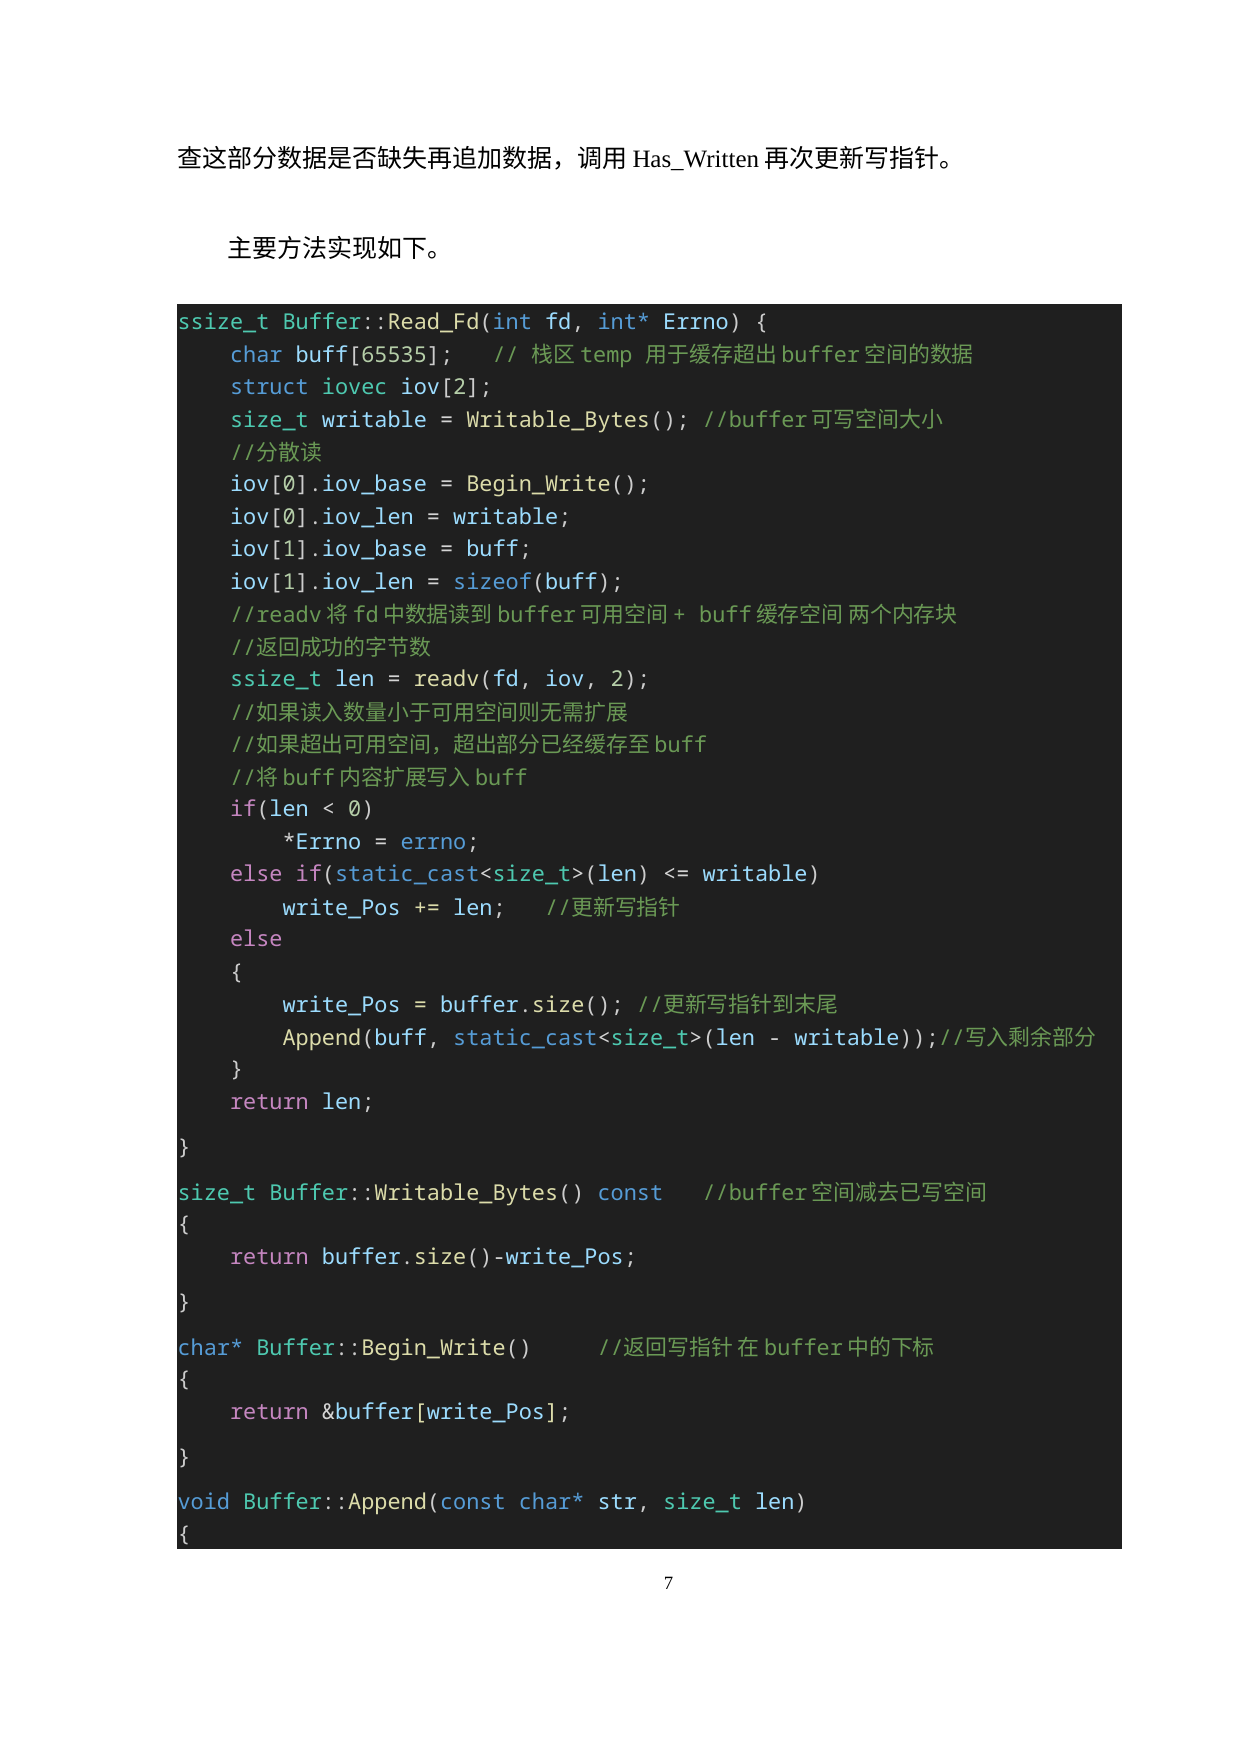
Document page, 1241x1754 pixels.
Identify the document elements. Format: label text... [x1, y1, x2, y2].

text //返回成功的字节数 [177, 629, 1122, 662]
text //将buff内容扩展写入buff [177, 759, 1122, 792]
text //如果读入数量小于可用空间则无需扩展 [177, 694, 1122, 727]
text } [177, 1439, 1122, 1472]
text return len; [177, 1084, 1122, 1117]
text return buffer.size()-write_Pos; [177, 1239, 1122, 1272]
text //readv将fd中数据读到 buffer可用空间 + buff缓存空间 两个内存块 [177, 597, 1122, 629]
text { [177, 954, 1122, 987]
text size_t Buffer::Writable_Bytes() const //buffer空间减去已写空间 [177, 1174, 1122, 1207]
text { [177, 1362, 1122, 1394]
text if(len < 0) [177, 792, 1122, 824]
text void Buffer::Append(const char* str, size_t len) [177, 1484, 1122, 1517]
text } [177, 1284, 1122, 1317]
text ssize_t len = readv(fd, iov, 2); [177, 662, 1122, 694]
text iov[1].iov_base = buff; [177, 532, 1122, 564]
text iov[0].iov_len = writable; [177, 499, 1122, 532]
text } [177, 1129, 1122, 1162]
text size_t writable = Writable_Bytes(); //buffer可写空间大小 [177, 402, 1122, 434]
text char* Buffer::Begin_Write() //返回写指针 在buffer中的下标 [177, 1329, 1122, 1362]
text char buff[65535]; // 栈区temp 用于缓存超出buffer空间的数据 [177, 337, 1122, 369]
text else if(static_cast<size_t>(len) <= writable) [177, 857, 1122, 889]
text { [177, 1517, 1122, 1549]
text 主要方法实现如下。 [177, 214, 1122, 279]
text else [177, 922, 1122, 954]
text struct iovec iov[2]; [177, 369, 1122, 402]
text } [177, 1052, 1122, 1084]
text //分散读 [177, 434, 1122, 467]
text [177, 124, 1122, 189]
text iov[1].iov_len = sizeof(buff); [177, 564, 1122, 597]
text write_Pos += len; //更新写指针 [177, 889, 1122, 922]
text Append(buff, static_cast<size_t>(len - writable));//写入剩余部分 [177, 1019, 1122, 1052]
text { [177, 1207, 1122, 1239]
text write_Pos = buffer.size(); //更新写指针到末尾 [177, 987, 1122, 1019]
text iov[0].iov_base = Begin_Write(); [177, 467, 1122, 499]
text *Errno = errno; [177, 824, 1122, 857]
text ssize_t Buffer::Read_Fd(int fd, int* Errno) { [177, 304, 1122, 337]
text //如果超出可用空间，超出部分已经缓存至buff [177, 727, 1122, 759]
text return &buffer[write_Pos]; [177, 1394, 1122, 1427]
